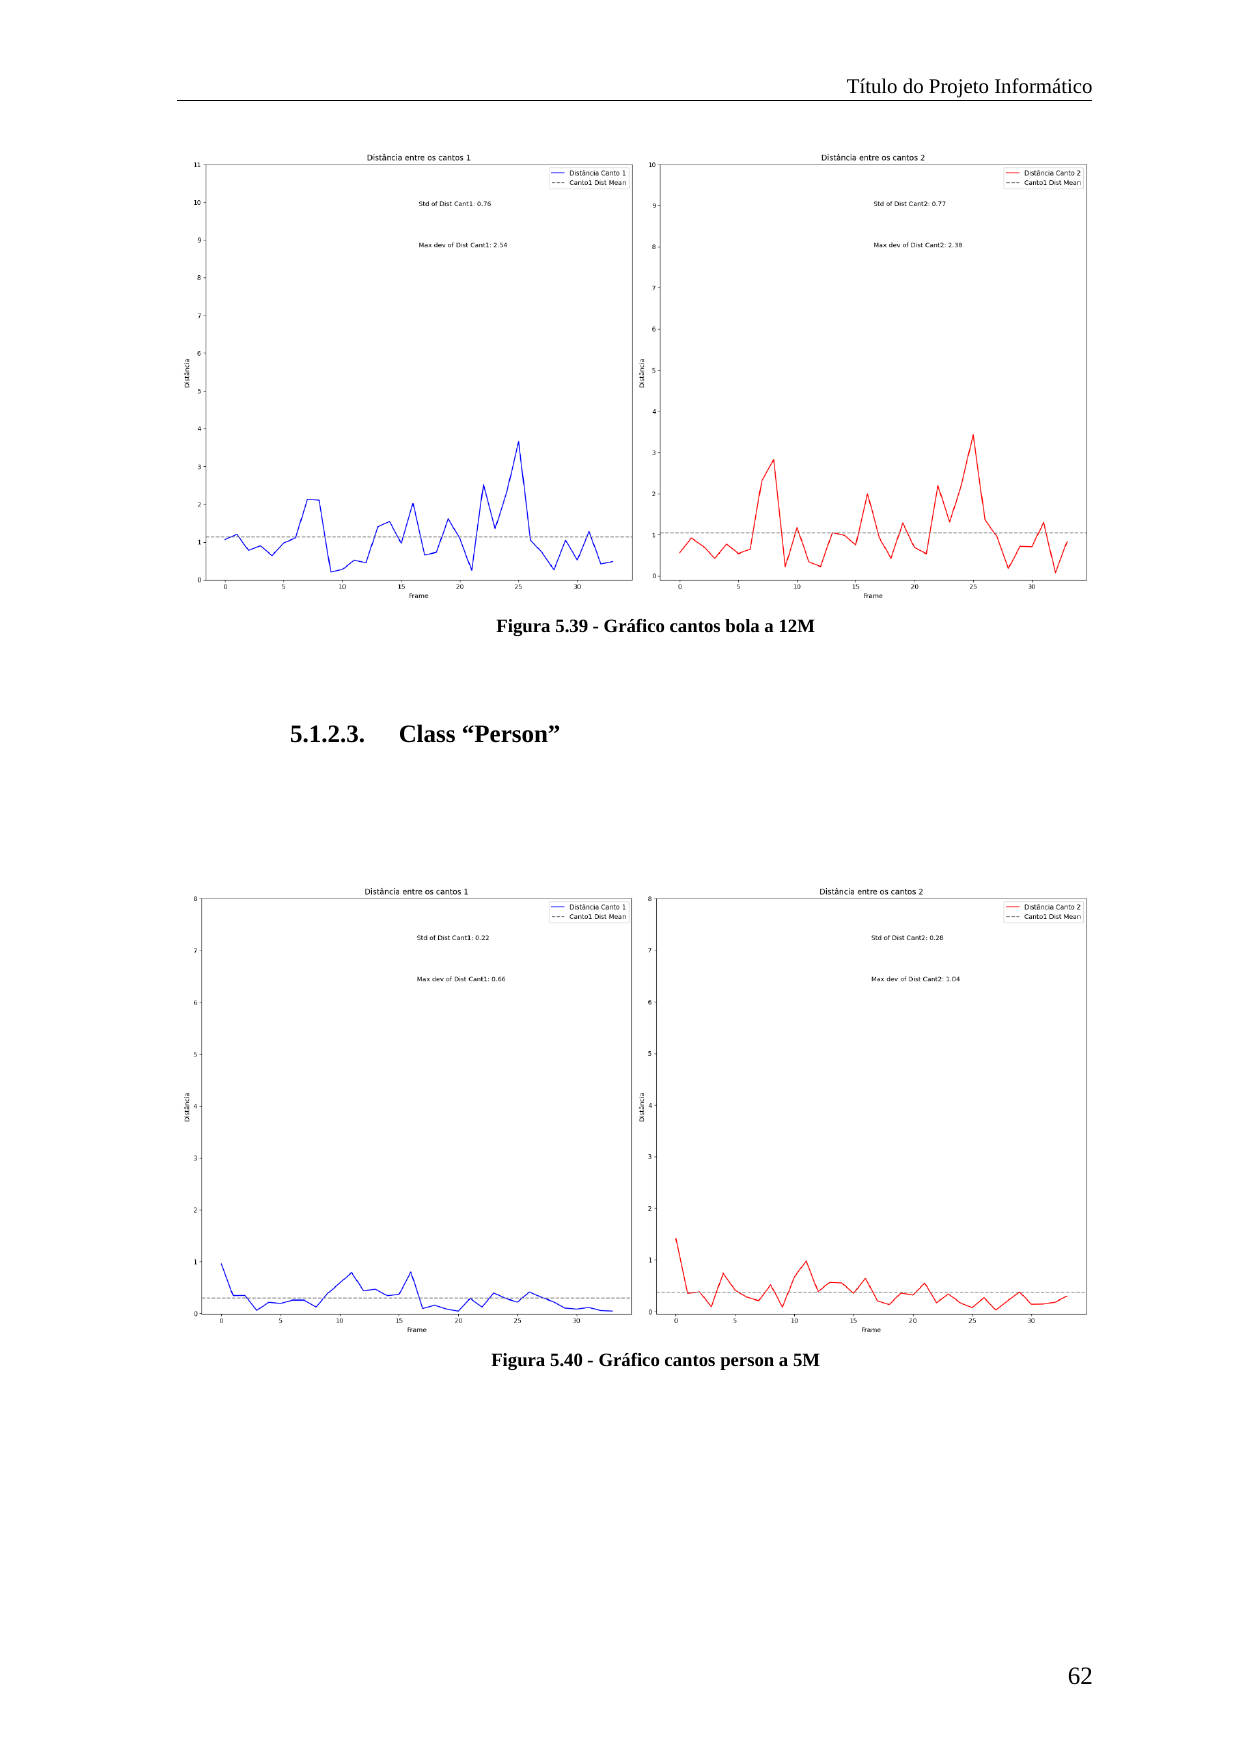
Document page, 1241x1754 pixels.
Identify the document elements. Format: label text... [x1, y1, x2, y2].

subtitle Class “Person” [290, 719, 1092, 748]
picture [177, 882, 1093, 1340]
picture [177, 147, 1093, 606]
